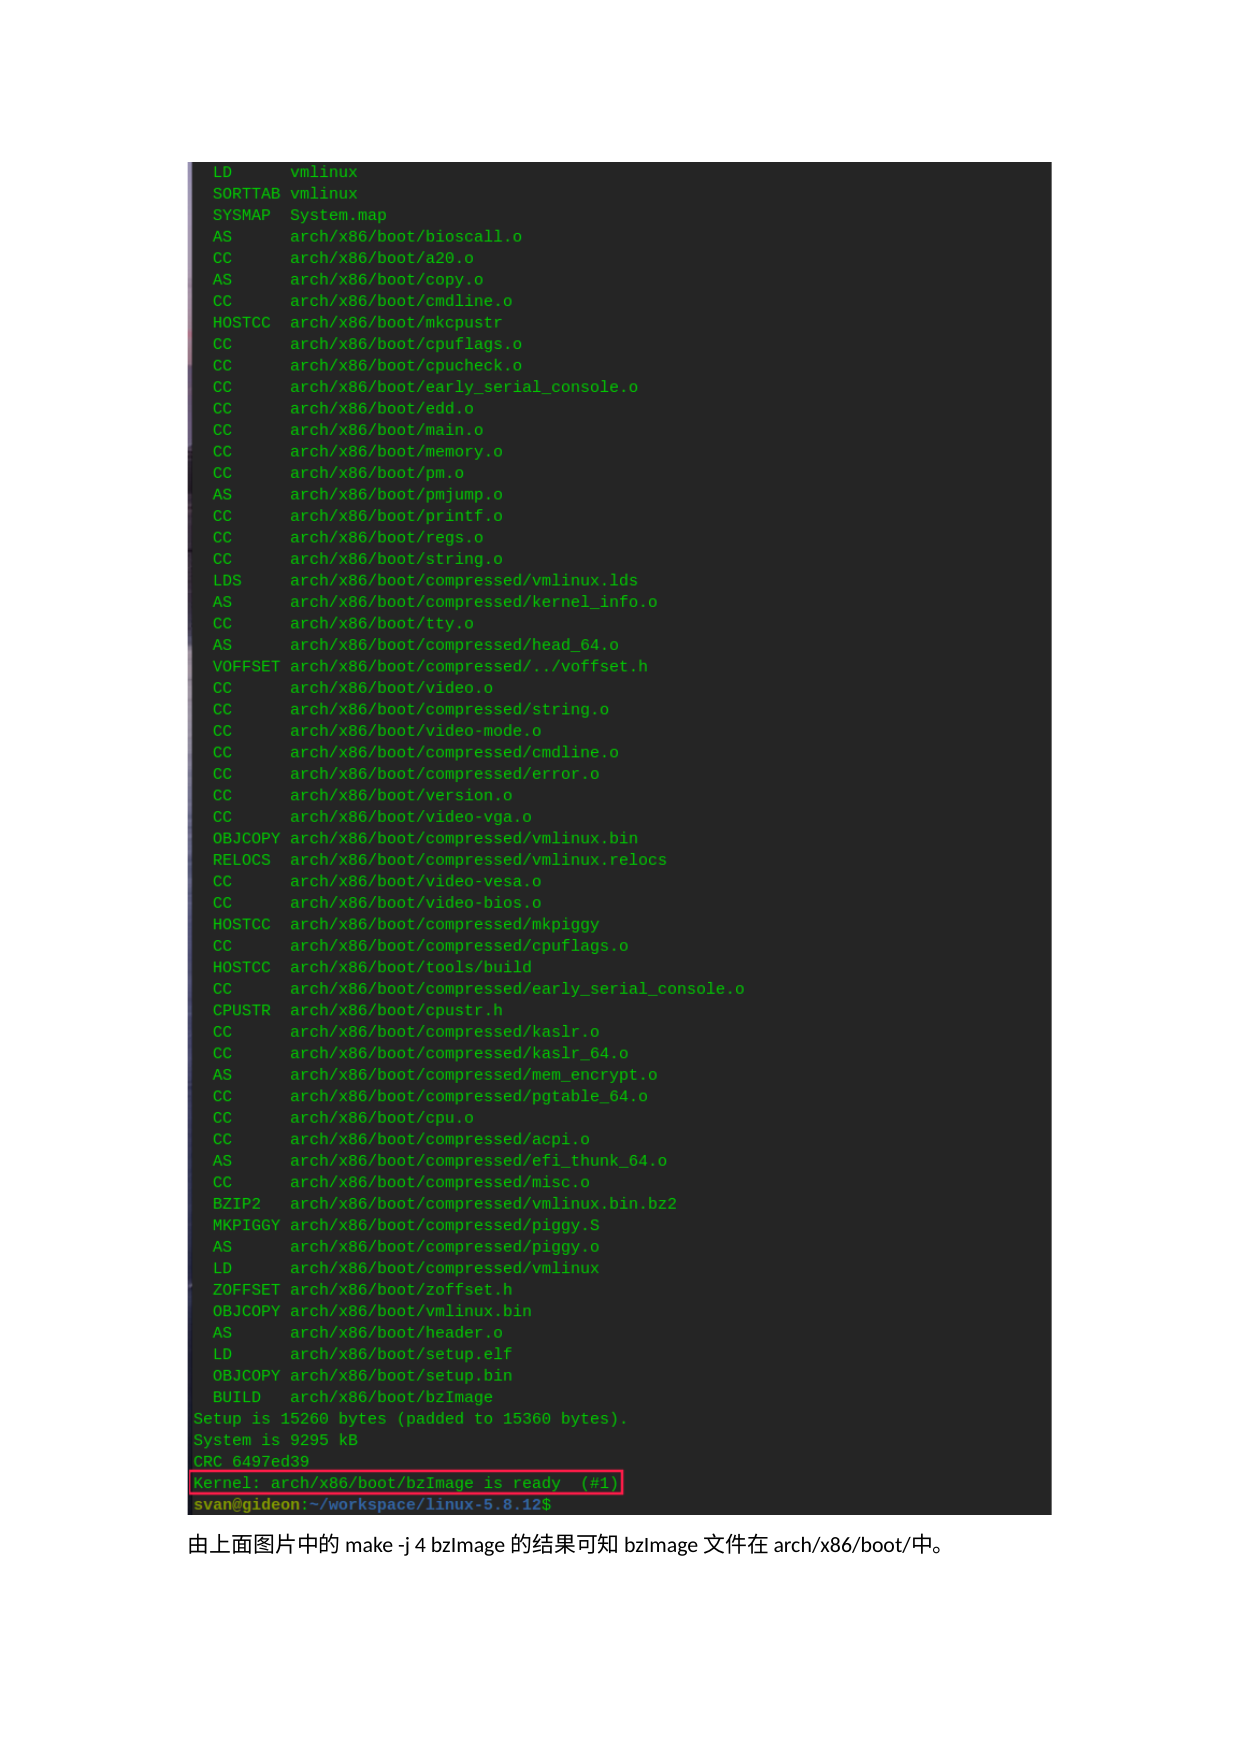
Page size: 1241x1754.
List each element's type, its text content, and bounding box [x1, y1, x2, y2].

picture [187, 162, 1052, 1515]
text 由上面图片中的make -j 4 bzImage 的结果可知bzImage 文件在arch/x86/boot/中。 [187, 1527, 1053, 1559]
